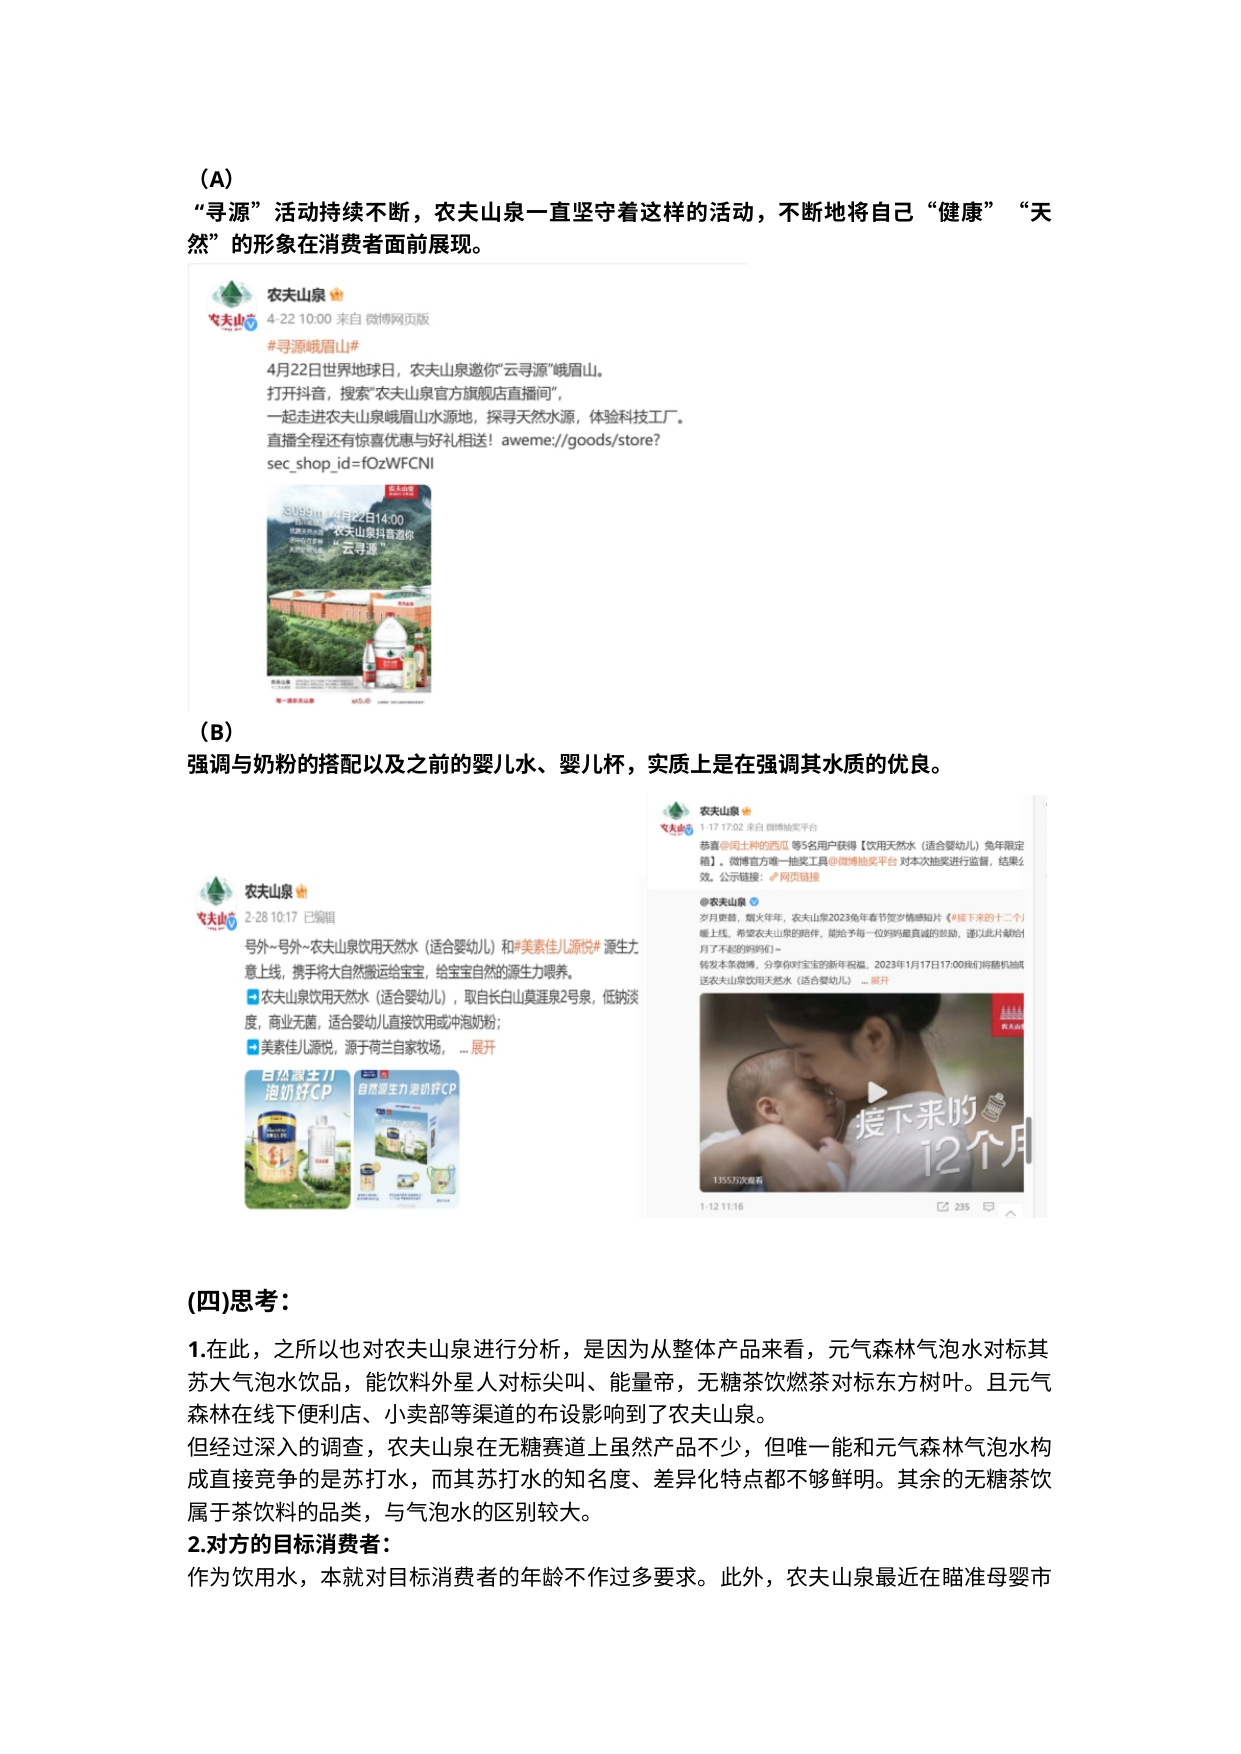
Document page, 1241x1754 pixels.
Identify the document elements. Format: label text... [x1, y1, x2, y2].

picture [187, 263, 747, 711]
picture [187, 795, 1047, 1219]
text 但经过深入的调查，农夫山泉在无糖赛道上虽然产品不少，但唯一能和元气森林气泡水构成直接竞争的是苏打水，而其苏打水的知名度、差异化特点都不够鲜明。其余的无糖茶饮属于茶饮料的品类，与气泡水的区别较大。 [187, 1429, 1053, 1527]
text 2.对方的目标消费者： [187, 1527, 1053, 1559]
text （B） [187, 714, 1053, 747]
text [187, 1559, 1053, 1592]
text (四)思考： [187, 1267, 1053, 1332]
text （A） [187, 162, 1053, 194]
text “寻源”活动持续不断，农夫山泉一直坚守着这样的活动，不断地将自己“健康”“天然”的形象在消费者面前展现。 [187, 194, 1053, 259]
text 1.在此，之所以也对农夫山泉进行分析，是因为从整体产品来看，元气森林气泡水对标其苏大气泡水饮品，能饮料外星人对标尖叫、能量帝，无糖茶饮燃茶对标东方树叶。且元气森林在线下便利店、小卖部等渠道的布设影响到了农夫山泉。 [187, 1332, 1053, 1429]
text 强调与奶粉的搭配以及之前的婴儿水、婴儿杯，实质上是在强调其水质的优良。 [187, 747, 1053, 779]
